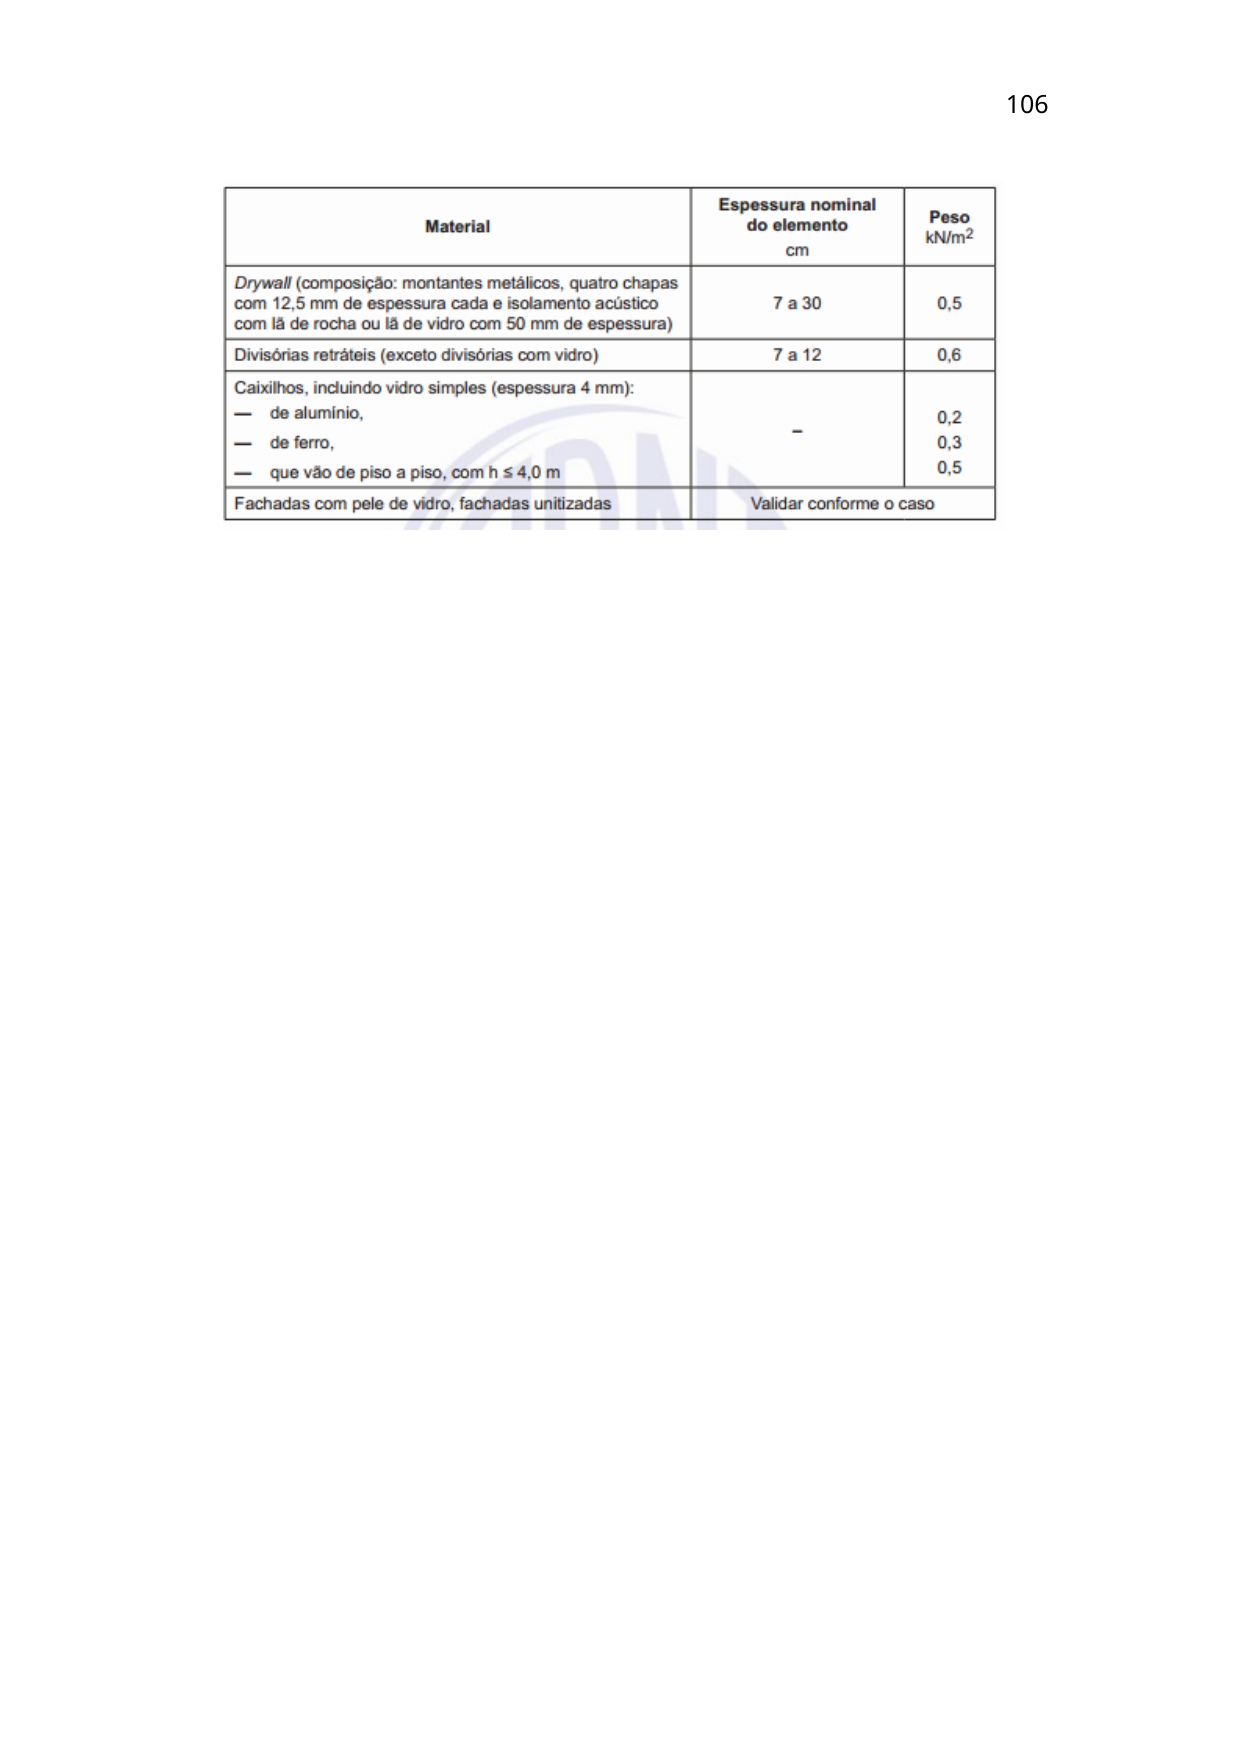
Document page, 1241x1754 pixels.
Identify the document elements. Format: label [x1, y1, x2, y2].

table_cell [177, 179, 1048, 532]
picture [222, 181, 1004, 530]
